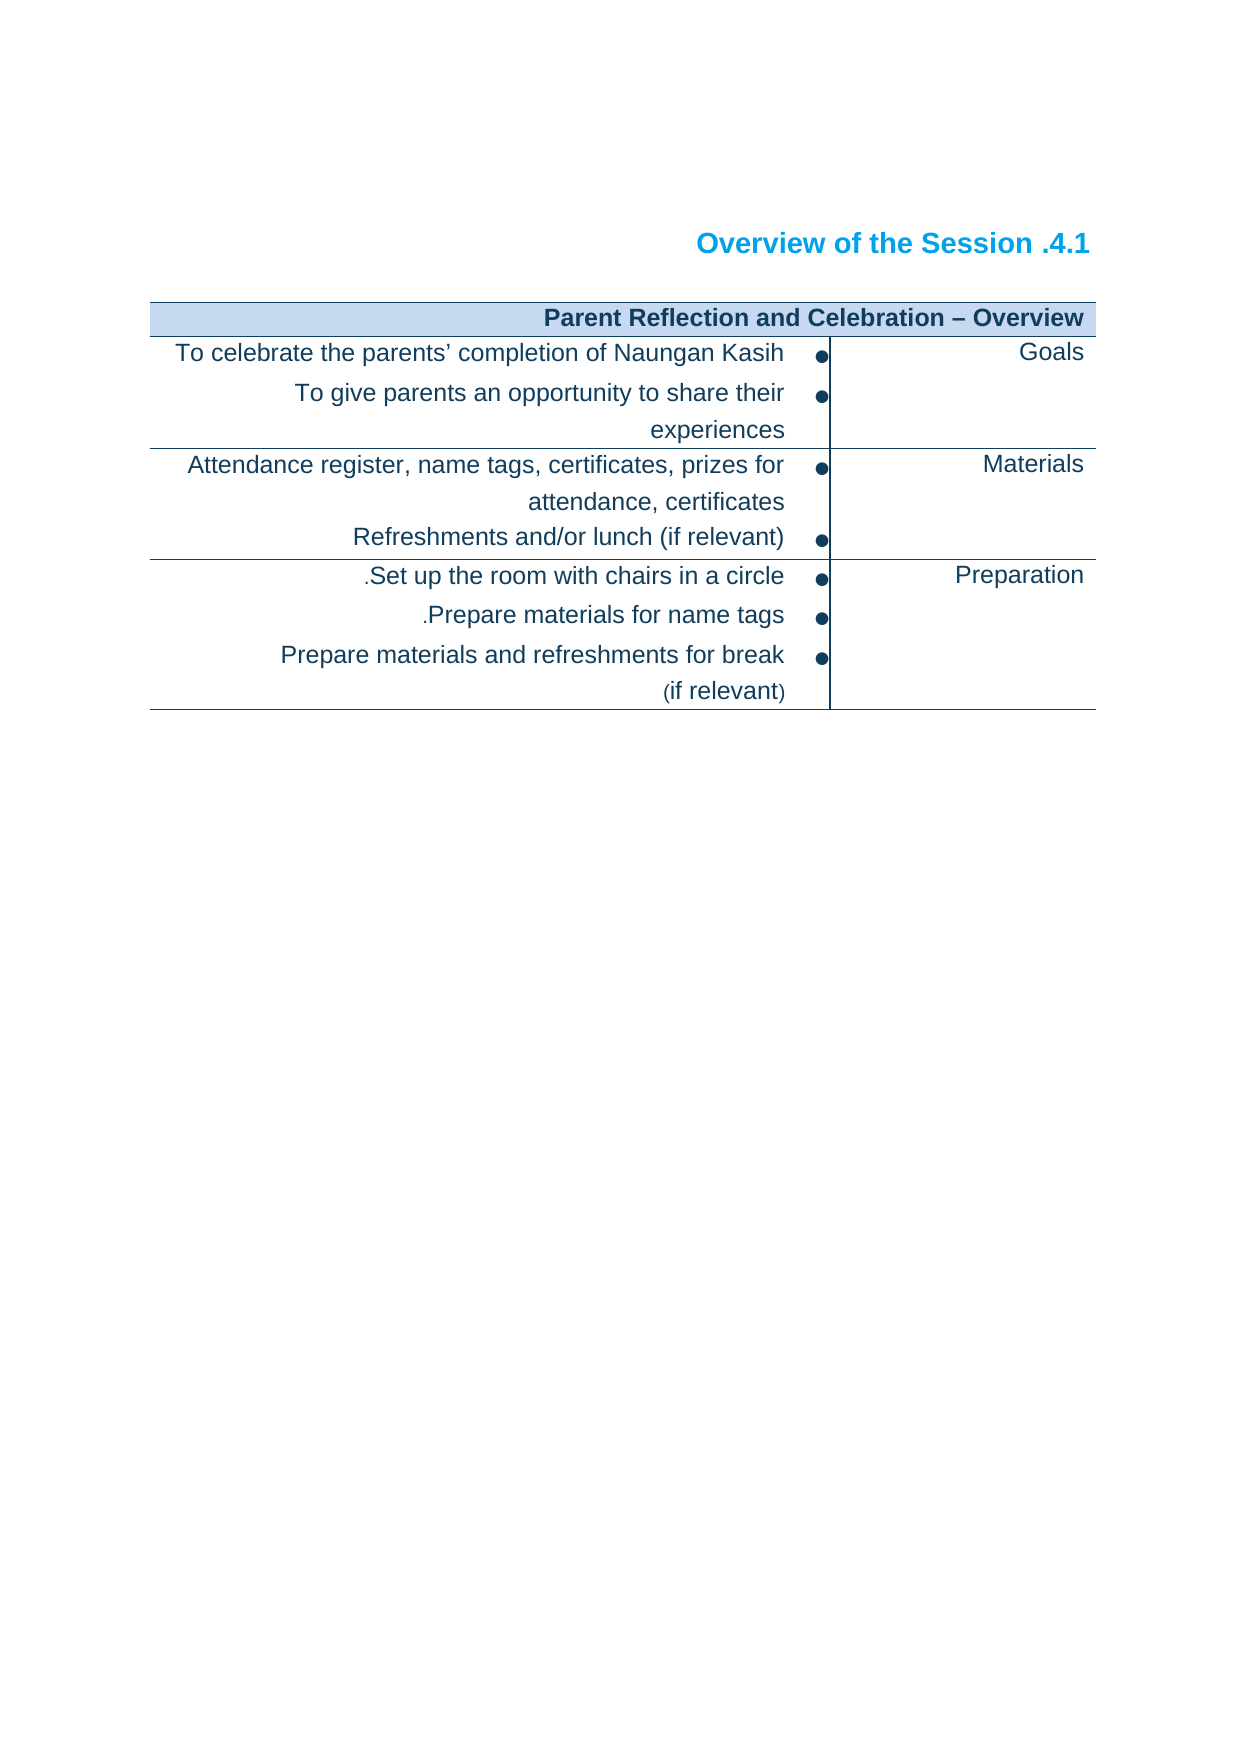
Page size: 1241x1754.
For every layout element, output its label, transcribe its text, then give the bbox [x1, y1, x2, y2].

table_cell Preparation [831, 560, 1096, 709]
table_cell Materials [831, 449, 1096, 559]
table_header Parent Reflection and Celebration – Overview [150, 303, 1096, 336]
table_cell Attendance register, name tags, certificates, prizes for attendance, certificates Refreshments and/or lunch (if relevant) [150, 449, 829, 559]
table_cell Goals [831, 337, 1096, 448]
table_cell Set up the room with chairs in a circle. Prepare materials for name tags. Prepare materials and refreshments for break (if relevant) [150, 560, 829, 709]
table_cell To celebrate the parents’ completion of Naungan Kasih To give parents an opportunity to share their experiences [150, 337, 829, 448]
subtitle 4.1. Overview of the Session [150, 226, 1090, 259]
